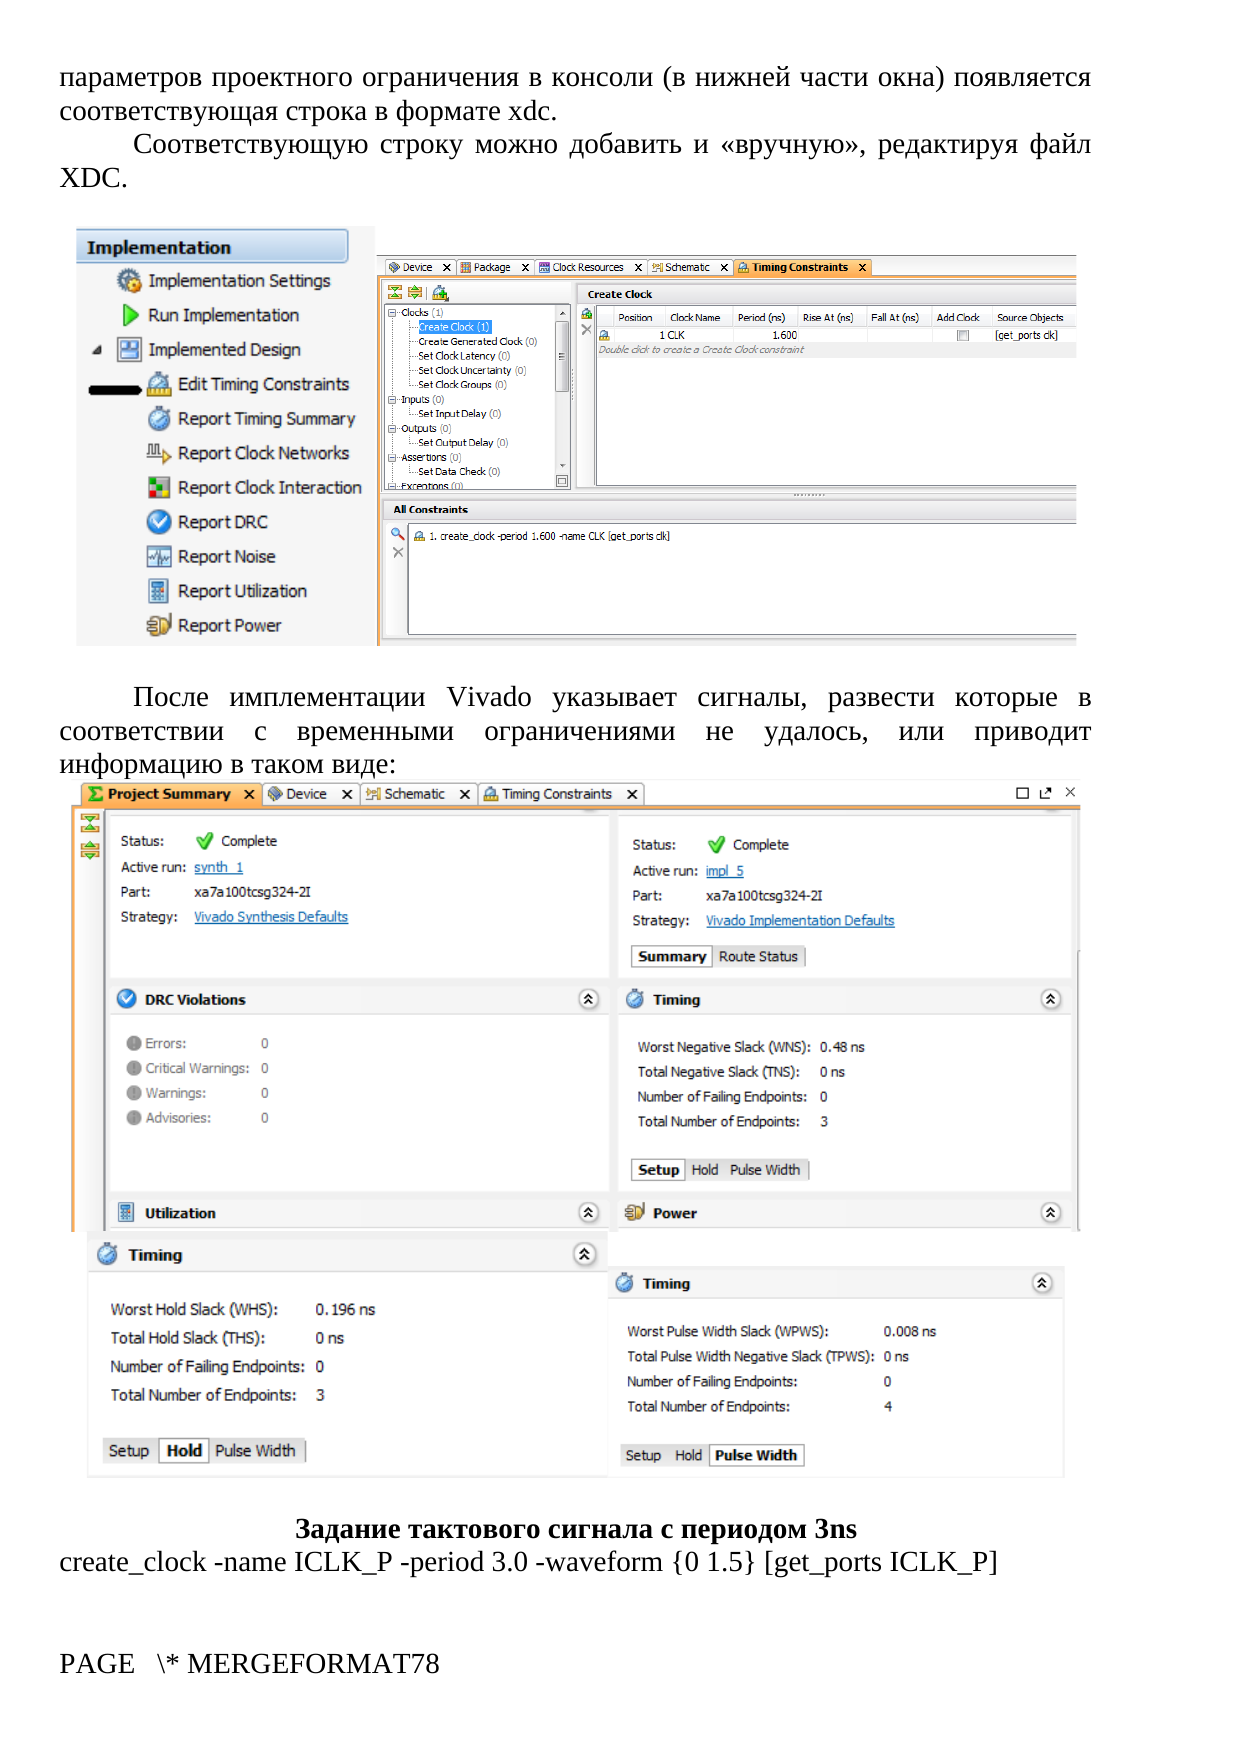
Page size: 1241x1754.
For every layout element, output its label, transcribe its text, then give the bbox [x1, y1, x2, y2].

text create_clock -name ICLK_P -period 3.0 -waveform {0 1.5} [get_ports ICLK_P] [59, 1544, 1092, 1578]
text Задание тактового сигнала с периодом 3ns [59, 1511, 1092, 1544]
text После имплементации Vivado указывает сигналы, развести которые в соответствии с временными ограничениями не удалось, или приводит информацию в таком виде: [59, 679, 1092, 780]
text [59, 59, 1092, 126]
text Соответствующую строку можно добавить и «вручную», редактируя файл XDC. [59, 126, 1092, 193]
picture [75, 226, 1077, 646]
picture [71, 779, 1081, 1478]
